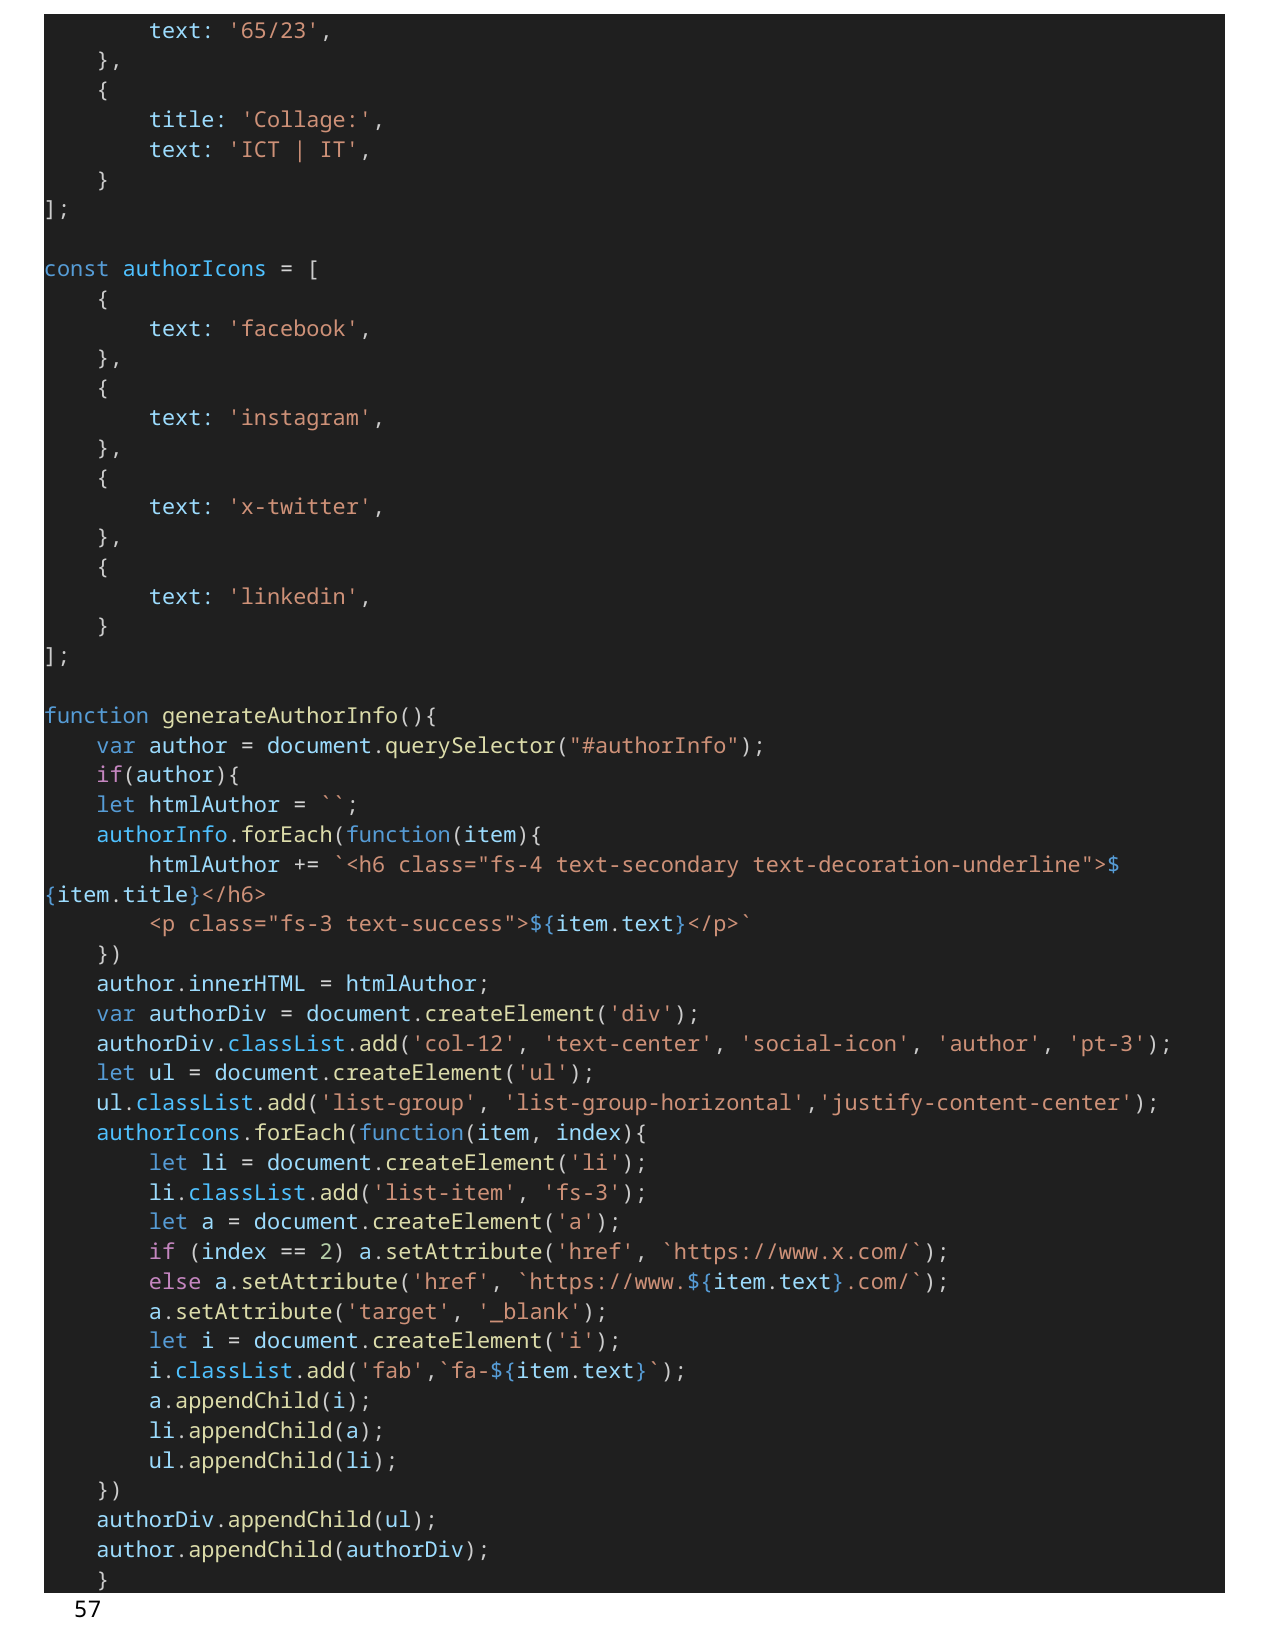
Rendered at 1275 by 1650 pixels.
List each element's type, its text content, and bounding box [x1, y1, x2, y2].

text }) [44, 1474, 1225, 1504]
text const authorIcons = [ [44, 253, 1225, 283]
text { [44, 551, 1225, 581]
text ul.classList.add('list-group', 'list-group-horizontal','justify-content-center'); [44, 1087, 1225, 1117]
text if(author){ [44, 759, 1225, 789]
text a.appendChild(i); [44, 1385, 1225, 1415]
text } [44, 610, 1225, 640]
text authorIcons.forEach(function(item, index){ [44, 1117, 1225, 1147]
text text: 'ICT | IT', [44, 134, 1225, 163]
text if (index == 2) a.setAttribute('href', `https://www.x.com/`); [44, 1236, 1225, 1266]
text text: '65/23', [44, 14, 1225, 44]
text text: 'facebook', [44, 312, 1225, 342]
text { [44, 461, 1225, 491]
text text: 'linkedin', [44, 581, 1225, 610]
text authorInfo.forEach(function(item){ [44, 819, 1225, 849]
text }) [44, 938, 1225, 968]
text var author = document.querySelector("#authorInfo"); [44, 729, 1225, 759]
text i.classList.add('fab',`fa-${item.text}`); [44, 1355, 1225, 1385]
text function generateAuthorInfo(){ [44, 700, 1225, 729]
text text: 'instagram', [44, 402, 1225, 432]
text ]; [44, 193, 1225, 223]
text a.setAttribute('target', '_blank'); [44, 1296, 1225, 1325]
text ]; [44, 640, 1225, 670]
text author.innerHTML = htmlAuthor; [44, 968, 1225, 998]
text let ul = document.createElement('ul'); [44, 1057, 1225, 1087]
text let htmlAuthor = ``; [44, 789, 1225, 819]
text authorDiv.appendChild(ul); [44, 1504, 1225, 1534]
text <p class="fs-3 text-success">${item.text}</p>` [44, 908, 1225, 938]
text }, [44, 432, 1225, 461]
text li.appendChild(a); [44, 1415, 1225, 1444]
text }, [44, 521, 1225, 551]
text let li = document.createElement('li'); [44, 1147, 1225, 1176]
text let i = document.createElement('i'); [44, 1325, 1225, 1355]
text title: 'Collage:', [44, 104, 1225, 134]
text author.appendChild(authorDiv); [44, 1534, 1225, 1564]
text } [44, 1564, 1225, 1593]
text { [44, 74, 1225, 104]
text }, [44, 44, 1225, 74]
text htmlAuthor += `<h6 class="fs-4 text-secondary text-decoration-underline">${item.title}</h6> [44, 849, 1225, 908]
text }, [44, 342, 1225, 372]
text { [44, 283, 1225, 312]
text text: 'x-twitter', [44, 491, 1225, 521]
text var authorDiv = document.createElement('div'); [44, 998, 1225, 1027]
text li.classList.add('list-item', 'fs-3'); [44, 1176, 1225, 1206]
text let a = document.createElement('a'); [44, 1206, 1225, 1236]
text else a.setAttribute('href', `https://www.${item.text}.com/`); [44, 1266, 1225, 1296]
text ul.appendChild(li); [44, 1444, 1225, 1474]
text authorDiv.classList.add('col-12', 'text-center', 'social-icon', 'author', 'pt-3'); [44, 1027, 1225, 1057]
text } [44, 163, 1225, 193]
text { [44, 372, 1225, 402]
